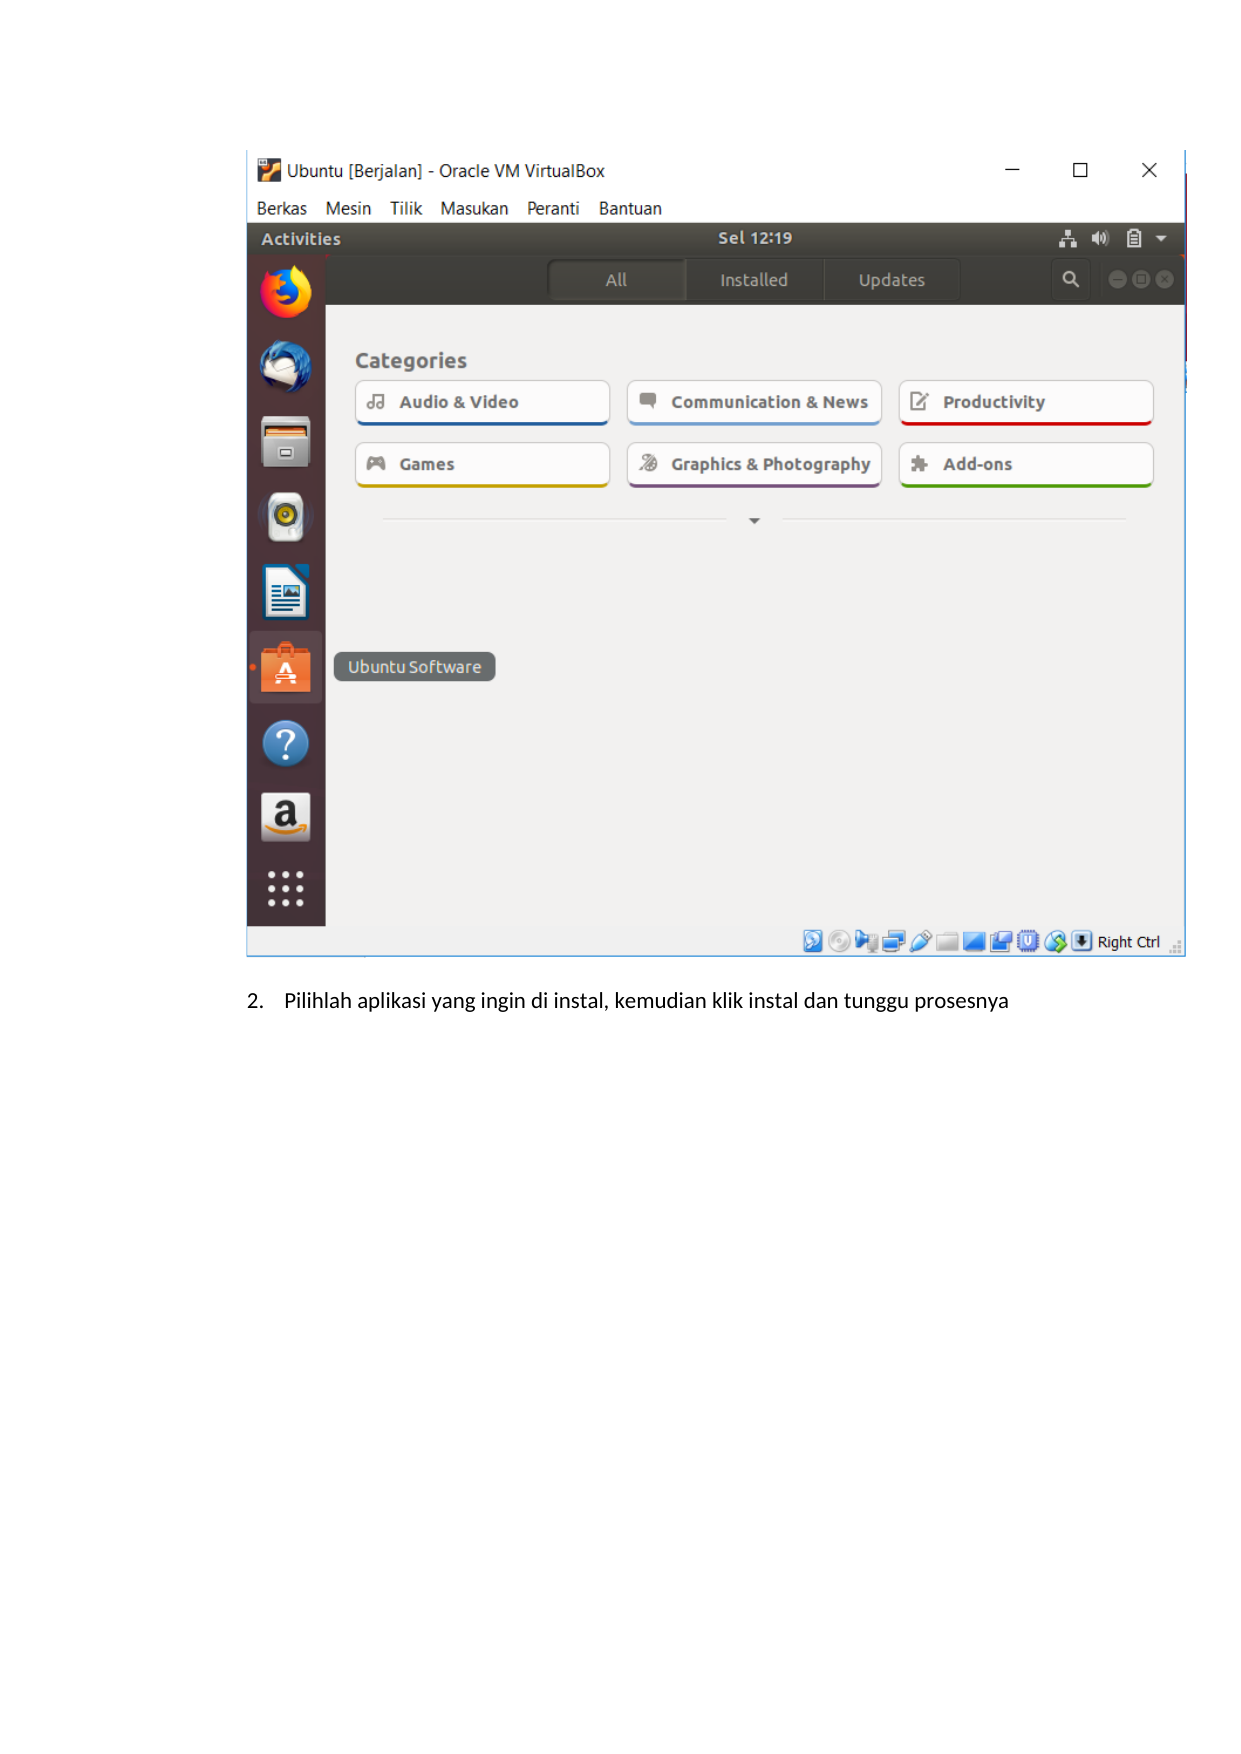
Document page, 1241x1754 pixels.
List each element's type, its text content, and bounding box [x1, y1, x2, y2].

picture [246, 150, 1187, 958]
list Pilihlah aplikasi yang ingin di instal, kemudian klik instal dan tunggu prosesnya [247, 986, 1090, 1014]
